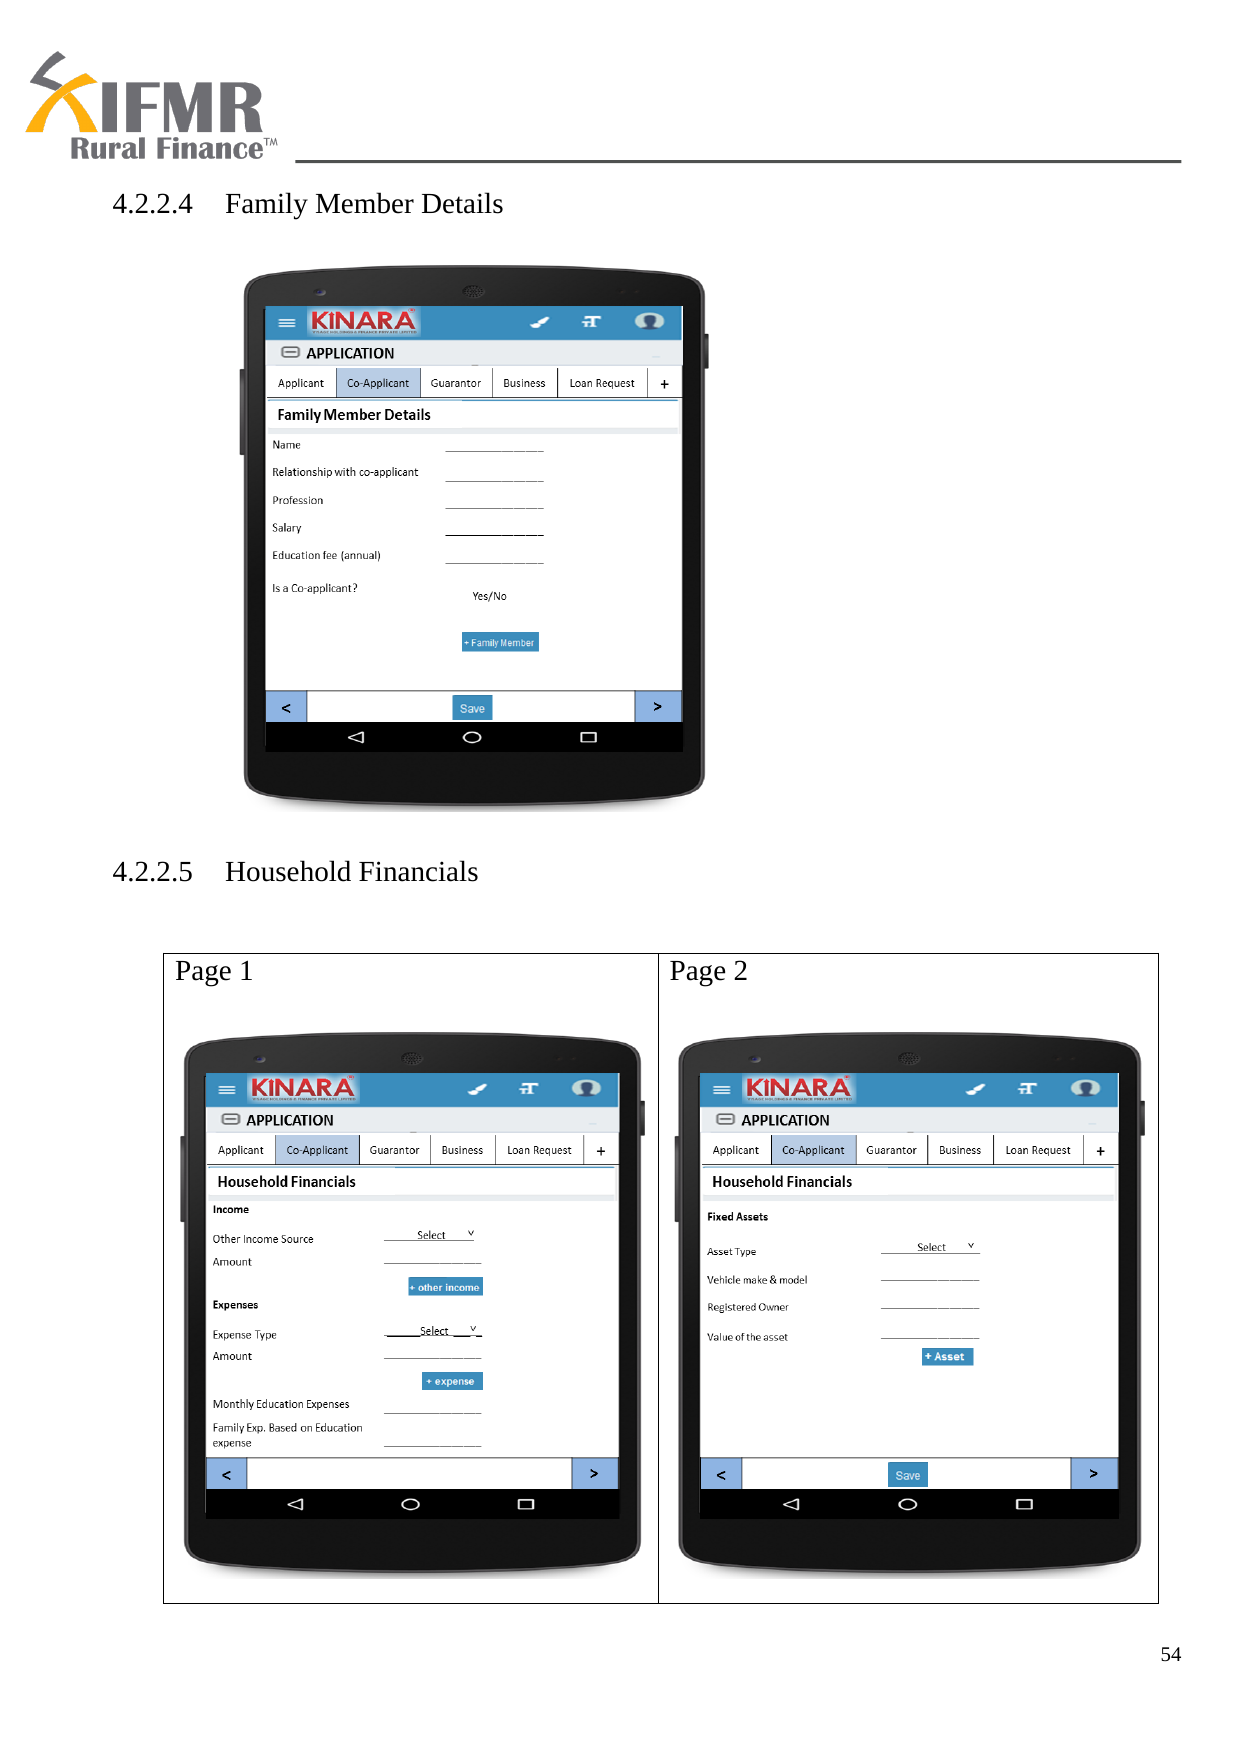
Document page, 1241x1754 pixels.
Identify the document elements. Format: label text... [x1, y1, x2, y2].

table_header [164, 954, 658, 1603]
list Family Member Details [112, 187, 1181, 220]
picture [669, 1030, 1148, 1579]
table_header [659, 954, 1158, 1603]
picture [18, 45, 284, 166]
picture [175, 1030, 647, 1579]
picture [225, 263, 716, 812]
list Household Financials [112, 854, 1181, 888]
